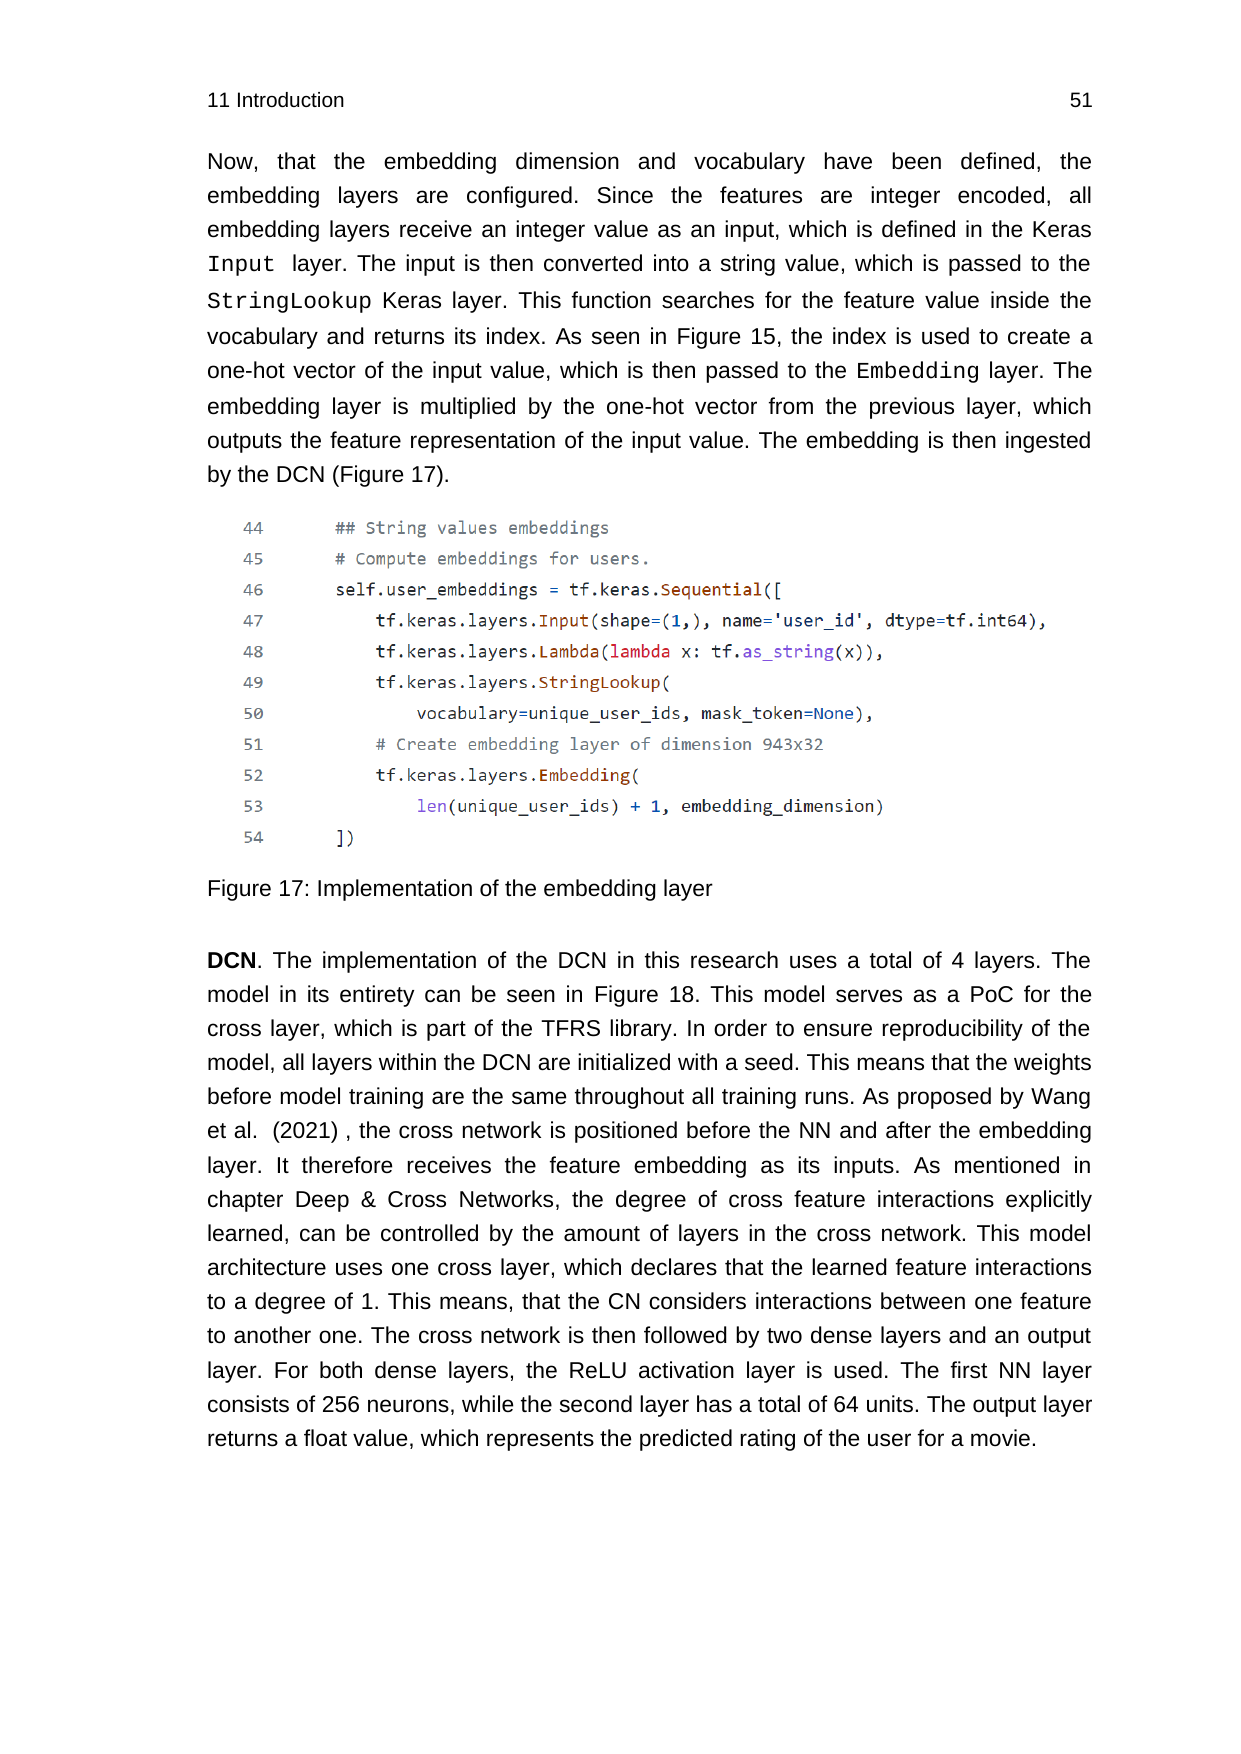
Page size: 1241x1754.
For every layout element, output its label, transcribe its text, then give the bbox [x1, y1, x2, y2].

text DCN. The implementation of the DCN in this research uses a total of 4 layers. The model in its entirety can be seen in Figure 20. This model serves as a PoC for the cross layer, which is part of the TFRS library. In order to ensure reproducibility of the model, all layers within the DCN are initialized with a seed. This means that the weights before model training are the same throughout all training runs. As proposed by Wang et al. , the cross network is positioned before the NN and after the embedding layer. It therefore receives the feature embedding as its inputs. As mentioned in chapter Deep & Cross Networks, the degree of cross feature interactions explicitly learned, can be controlled by the amount of layers in the cross network. This model architecture uses one cross layer, which declares that the learned feature interactions to a degree of 1. This means, that the CN considers interactions between one feature to another one. The cross network is then followed by two dense layers and an output layer. For both dense layers, the ReLU activation layer is used. The first NN layer consists of 256 neurons, while the second layer has a total of 64 units. The output layer returns a float value, which represents the predicted rating of the user for a movie. [207, 947, 1092, 1451]
picture [206, 508, 1093, 855]
